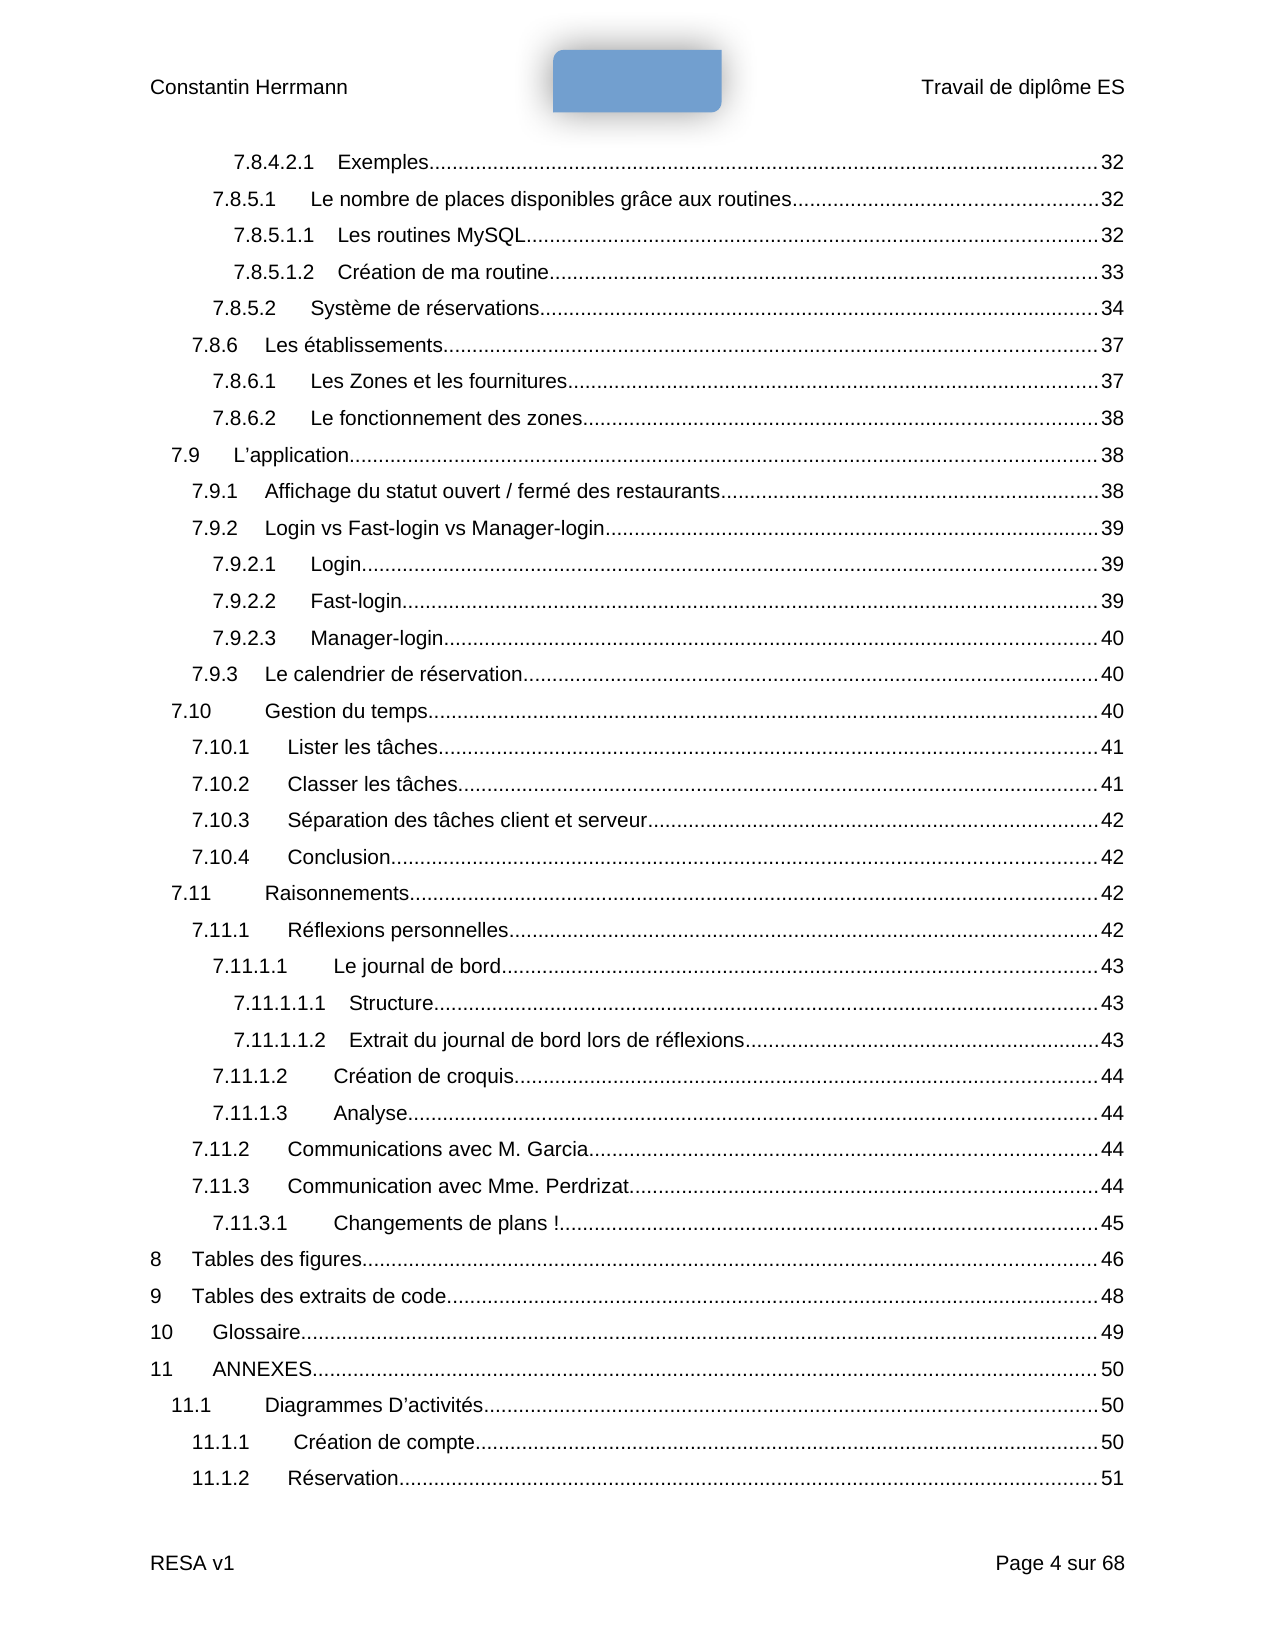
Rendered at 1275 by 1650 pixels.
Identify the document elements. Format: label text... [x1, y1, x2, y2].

text 7.8.4.2.1 Exemples 32 [233, 150, 1125, 174]
text 7.10.4 Conclusion 42 [192, 845, 1125, 869]
text 7.10 Gestion du temps 40 [171, 698, 1125, 722]
text 7.8.6.2 Le fonctionnement des zones 38 [212, 406, 1125, 430]
text 7.10.1 Lister les tâches 41 [192, 735, 1125, 759]
text 11.1.1 Création de compte 50 [192, 1430, 1125, 1454]
text 7.8.6 Les établissements 37 [192, 333, 1125, 357]
text 7.11.1.3 Analyse 44 [212, 1101, 1125, 1124]
text 7.11.1.1 Le journal de bord 43 [212, 954, 1125, 978]
text 11.1.2 Réservation 51 [192, 1466, 1125, 1490]
text 7.11.3.1 Changements de plans ! 45 [212, 1210, 1125, 1234]
text 7.11.1 Réflexions personnelles 42 [192, 918, 1125, 942]
text 7.11.1.1.2 Extrait du journal de bord lors de réflexions 43 [233, 1027, 1125, 1051]
text 7.8.5.1 Le nombre de places disponibles grâce aux routines 32 [212, 187, 1125, 211]
text 7.9.2 Login vs Fast-login vs Manager-login 39 [192, 516, 1125, 539]
text 7.9.1 Affichage du statut ouvert / fermé des restaurants 38 [192, 479, 1125, 503]
text 11 ANNEXES 50 [150, 1357, 1125, 1381]
text 7.11.3 Communication avec Mme. Perdrizat 44 [192, 1174, 1125, 1198]
text 9 Tables des extraits de code 48 [150, 1283, 1125, 1307]
text 7.11.1.2 Création de croquis 44 [212, 1064, 1125, 1088]
text 7.11 Raisonnements 42 [171, 881, 1125, 905]
text 7.8.5.1.2 Création de ma routine 33 [233, 260, 1125, 284]
text 7.9 L’application 38 [171, 442, 1125, 466]
text 7.9.2.1 Login 39 [212, 552, 1125, 576]
text 7.11.1.1.1 Structure 43 [233, 991, 1125, 1015]
text 10 Glossaire 49 [150, 1320, 1125, 1344]
text 7.9.2.2 Fast-login 39 [212, 589, 1125, 613]
text 11.1 Diagrammes D’activités 50 [171, 1393, 1125, 1417]
text 7.10.2 Classer les tâches 41 [192, 772, 1125, 796]
text 7.10.3 Séparation des tâches client et serveur 42 [192, 808, 1125, 832]
text 7.9.3 Le calendrier de réservation 40 [192, 662, 1125, 686]
text 8 Tables des figures 46 [150, 1247, 1125, 1271]
text 7.11.2 Communications avec M. Garcia 44 [192, 1137, 1125, 1161]
text 7.8.5.1.1 Les routines MySQL 32 [233, 223, 1125, 247]
text 7.8.5.2 Système de réservations 34 [212, 296, 1125, 320]
text 7.9.2.3 Manager-login 40 [212, 625, 1125, 649]
text 7.8.6.1 Les Zones et les fournitures 37 [212, 369, 1125, 393]
